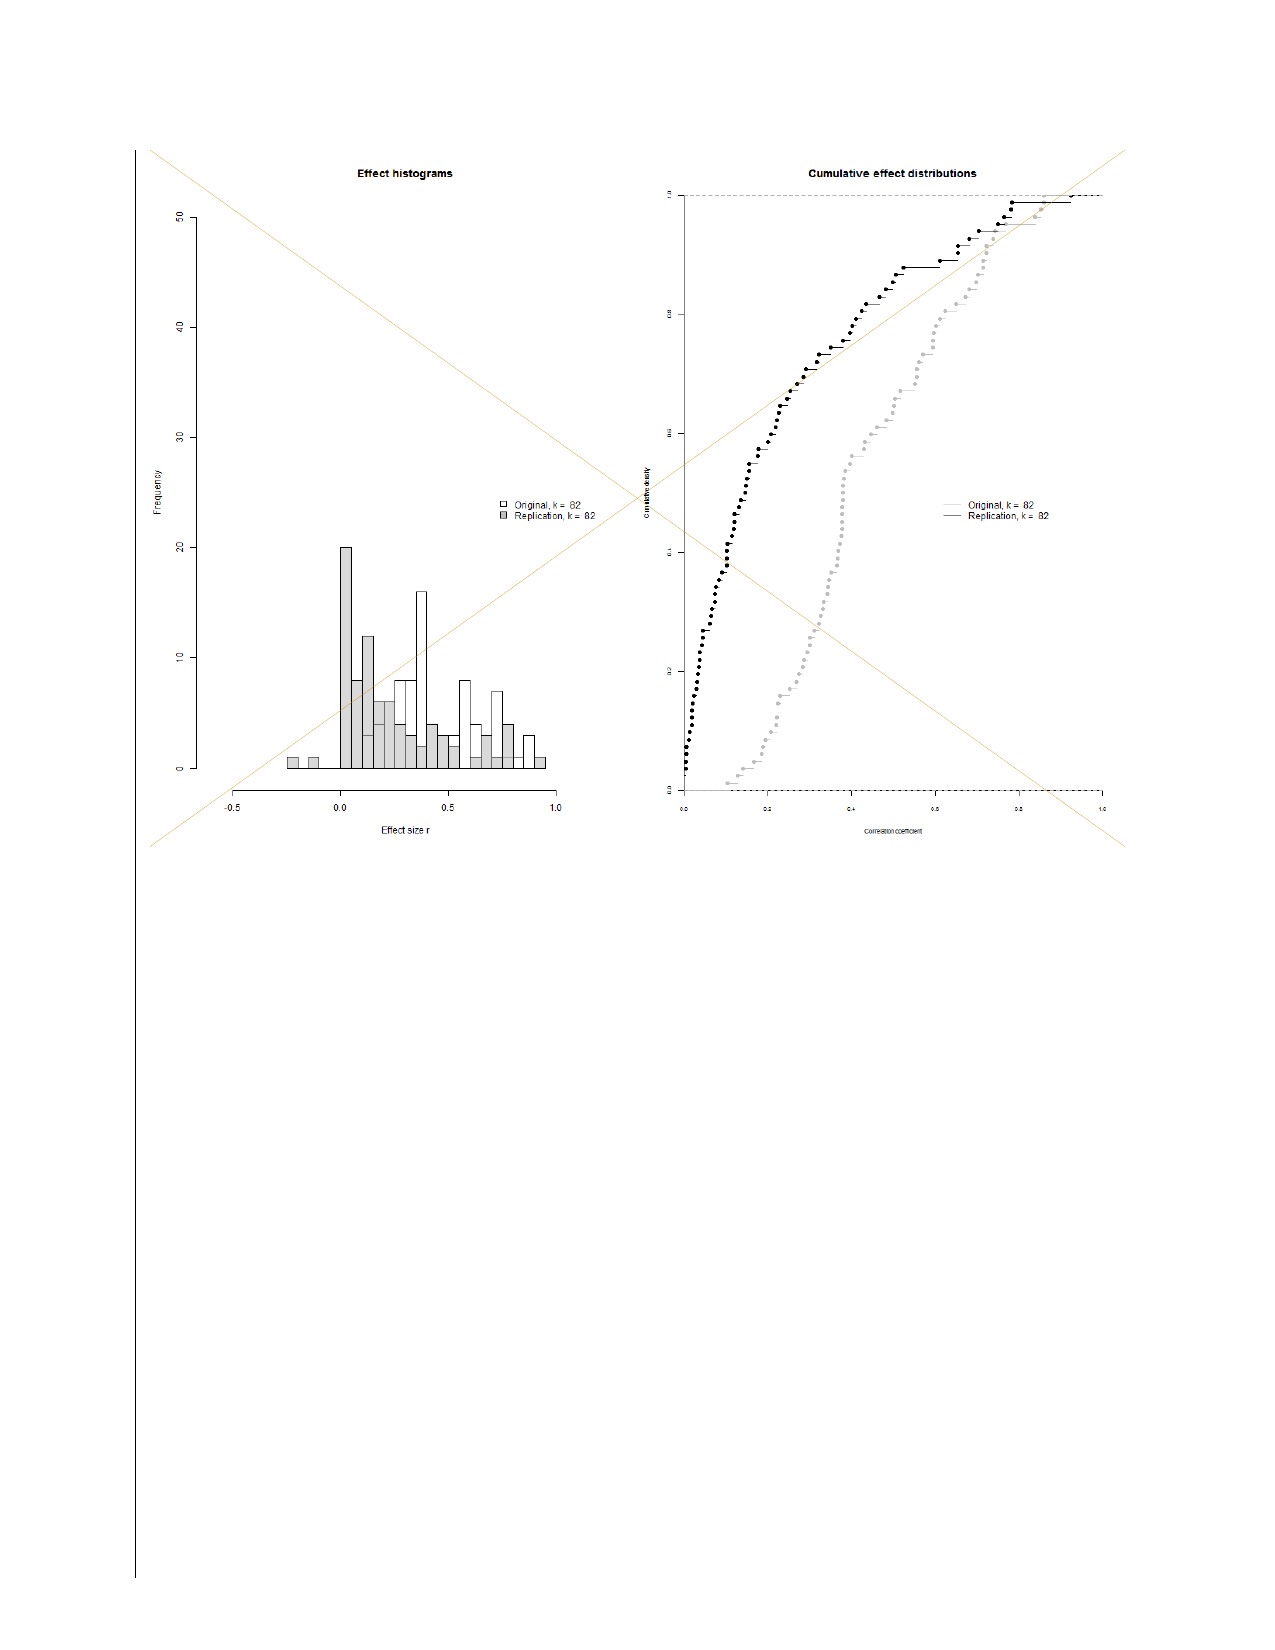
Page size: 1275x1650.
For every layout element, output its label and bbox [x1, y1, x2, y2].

picture [150, 151, 636, 845]
picture [639, 151, 1125, 845]
picture [151, 499, 1123, 847]
picture [152, 150, 1123, 497]
